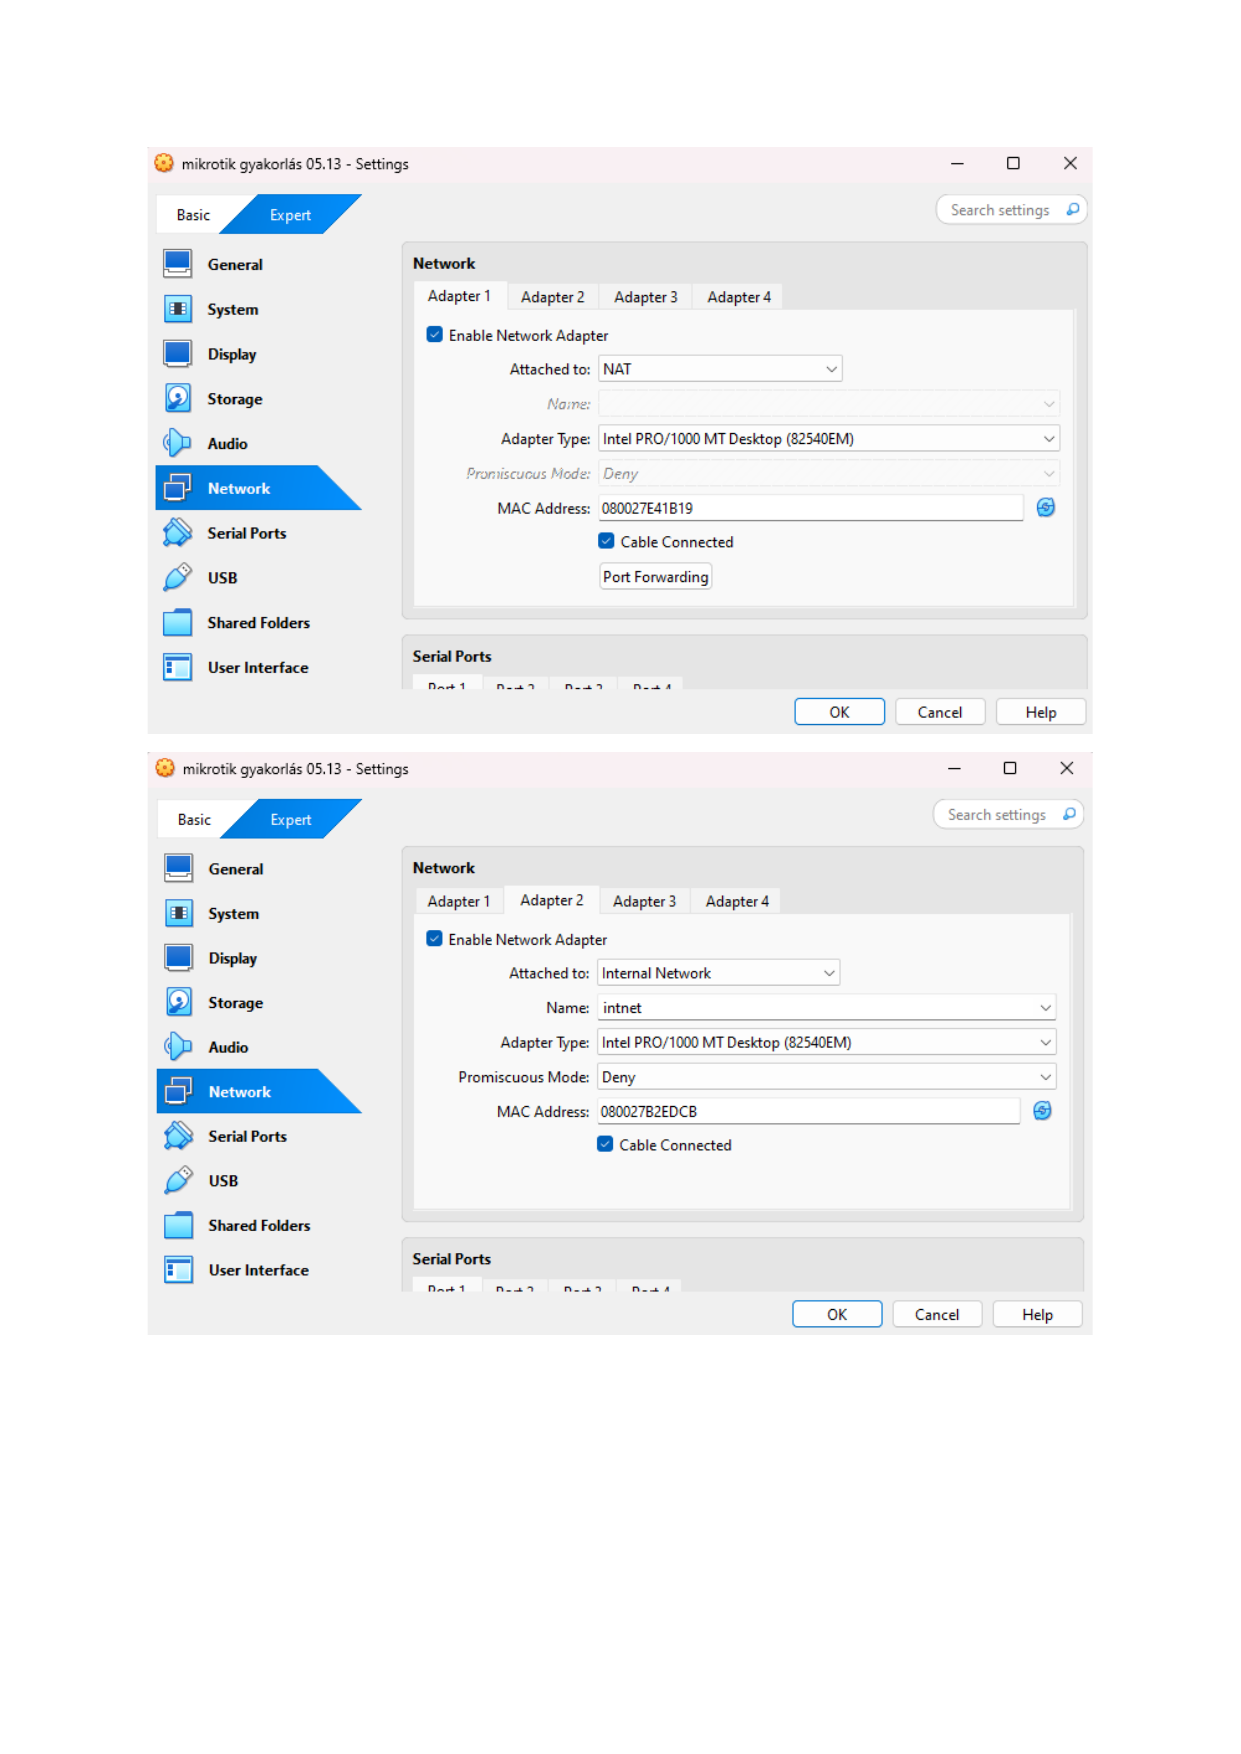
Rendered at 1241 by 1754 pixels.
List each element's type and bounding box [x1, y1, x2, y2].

picture [147, 752, 1093, 1335]
picture [147, 147, 1093, 734]
